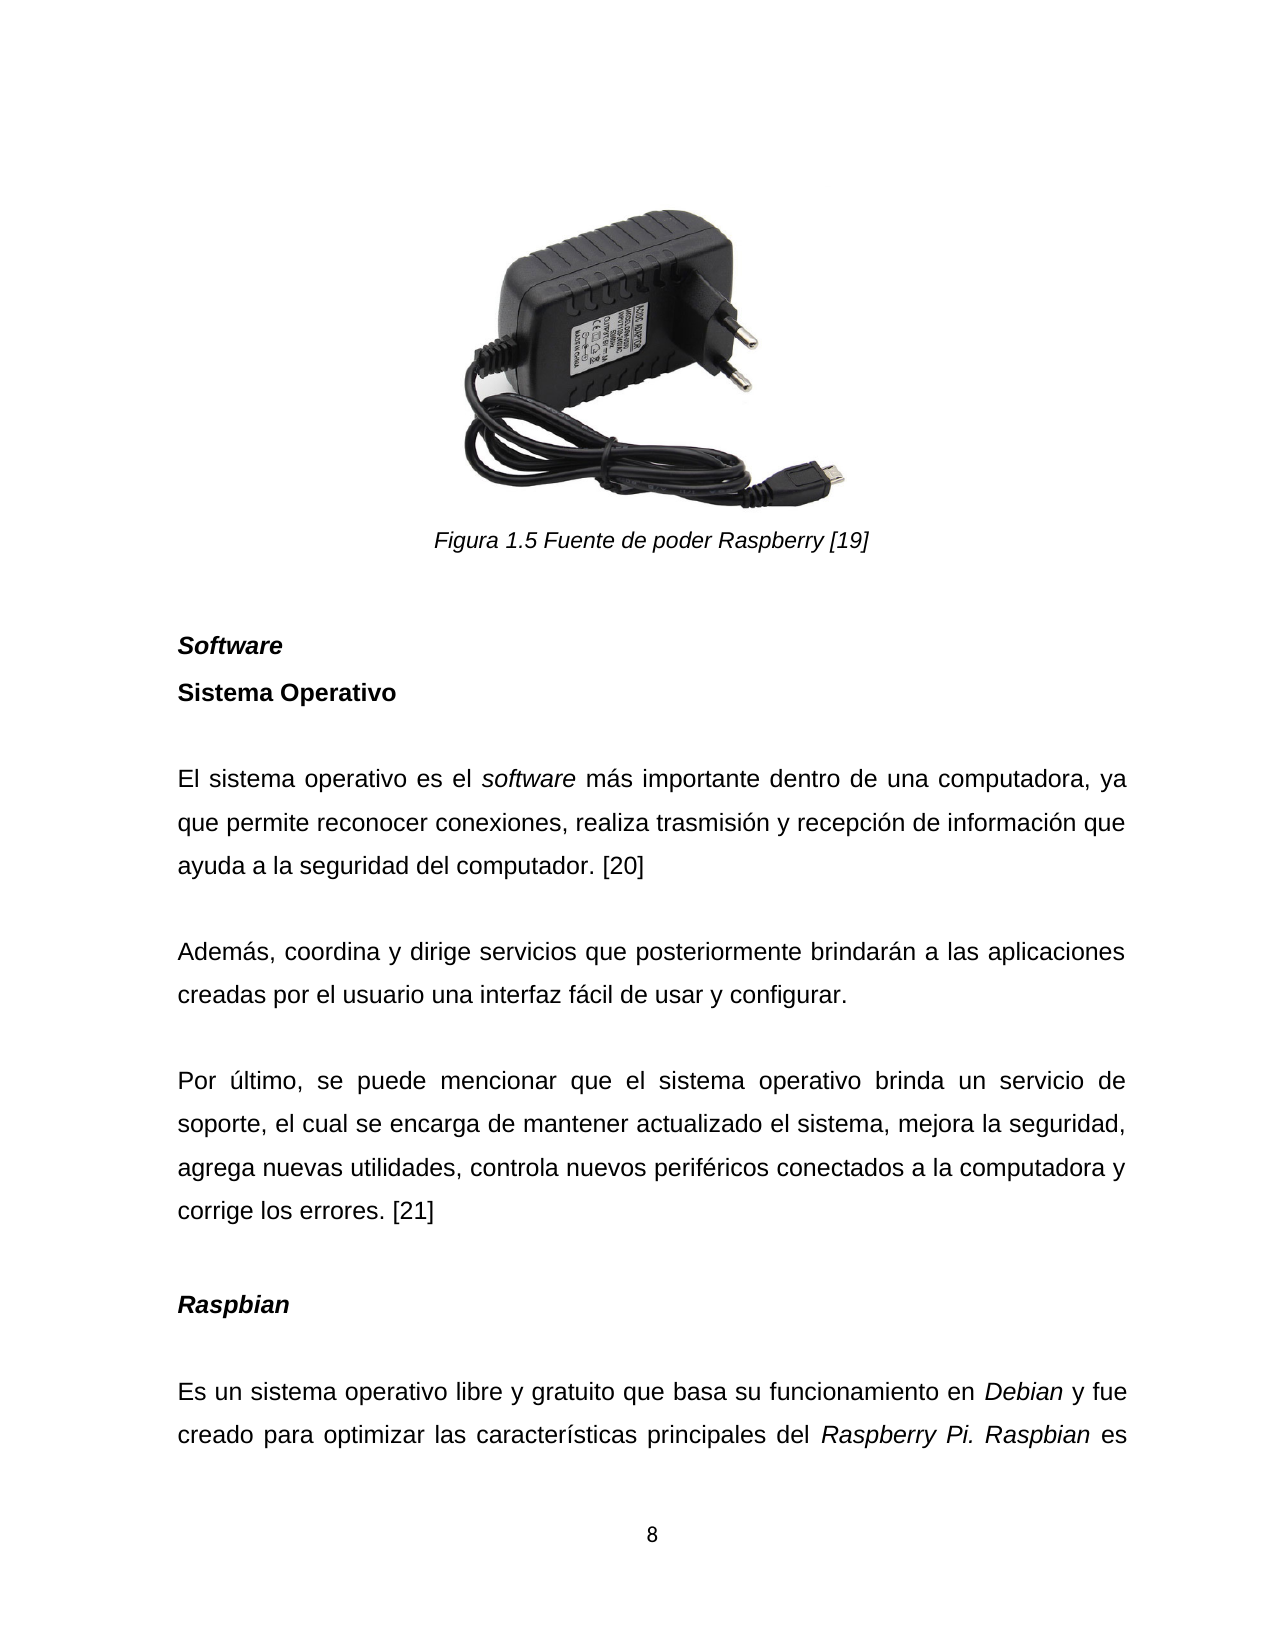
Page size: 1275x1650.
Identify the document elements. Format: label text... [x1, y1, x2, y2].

subtitle Sistema Operativo [177, 678, 1127, 707]
text Además, coordina y dirige servicios que posteriormente brindarán a las aplicaciones creadas por el usuario una interfaz fácil de usar y configurar. [177, 937, 1127, 1009]
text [177, 1376, 1127, 1448]
subtitle Software [177, 631, 1127, 659]
picture [460, 186, 848, 518]
text Por último, se puede mencionar que el sistema operativo brinda un servicio de soporte, el cual se encarga de mantener actualizado el sistema, mejora la seguridad, agrega nuevas utilidades, controla nuevos periféricos conectados a la computadora y corrige los errores. [177, 1066, 1127, 1224]
text El sistema operativo es el software más importante dentro de una computadora, ya que permite reconocer conexiones, realiza trasmisión y recepción de información que ayuda a la seguridad del computador. [177, 764, 1127, 879]
subtitle Raspbian [177, 1290, 1127, 1319]
